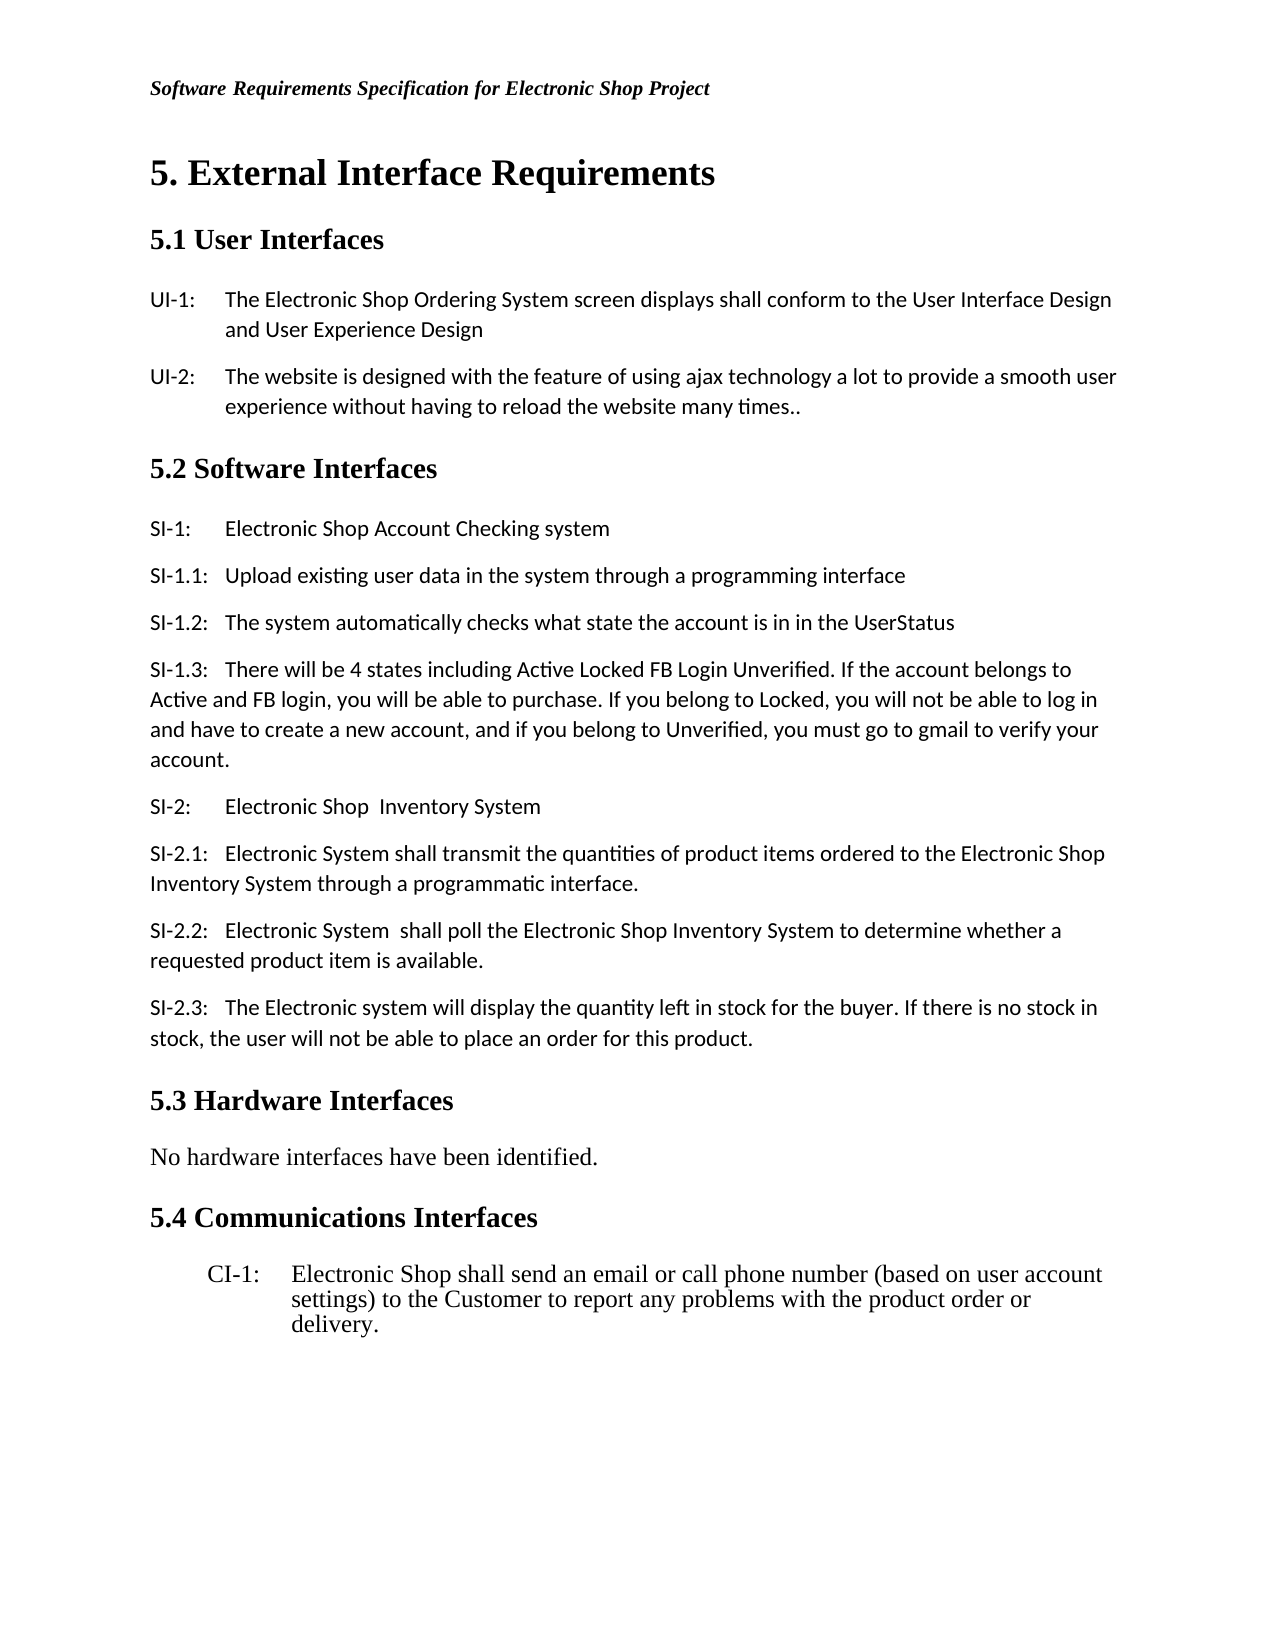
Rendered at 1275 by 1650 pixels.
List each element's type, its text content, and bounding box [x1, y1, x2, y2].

text SI-1.3: There will be 4 states including Active Locked FB Login Unverified. If the account belongs to Active and FB login, you will be able to purchase. If you belong to Locked, you will not be able to log in and have to create a new account, and if you belong to Unverified, you must go to gmail to verify your account. [150, 655, 1125, 774]
text SI-1.2: The system automatically checks what state the account is in in the UserStatus [150, 608, 1125, 636]
list CI-1: Electronic Shop shall send an email or call phone number (based on user account settings) to the Customer to report any problems with the product order or delivery. [207, 1263, 1125, 1338]
text SI-2.1: Electronic System shall transmit the quantities of product items ordered to the Electronic Shop Inventory System through a programmatic interface. [150, 839, 1125, 898]
text SI-2: Electronic Shop Inventory System [150, 792, 1125, 821]
text SI-2.3: The Electronic system will display the quantity left in stock for the buyer. If there is no stock in stock, the user will not be able to place an order for this product. [150, 993, 1125, 1052]
text UI-2: The website is designed with the feature of using ajax technology a lot to provide a smooth user experience without having to reload the website many times.. [150, 362, 1125, 420]
text SI-2.2: Electronic System shall poll the Electronic Shop Inventory System to determine whether a requested product item is available. [150, 916, 1125, 975]
text UI-1: The Electronic Shop Ordering System screen displays shall conform to the User Interface Design and User Experience Design [150, 285, 1125, 343]
subtitle 5. External Interface Requirements [150, 150, 1125, 193]
subtitle 5.4 Communications Interfaces [150, 1200, 1125, 1233]
subtitle 5.3 Hardware Interfaces [150, 1083, 1125, 1117]
subtitle 5.1 User Interfaces [150, 222, 1125, 256]
text SI-1: Electronic Shop Account Checking system [150, 514, 1125, 542]
subtitle 5.2 Software Interfaces [150, 452, 1125, 485]
text SI-1.1: Upload existing user data in the system through a programming interface [150, 561, 1125, 589]
list No hardware interfaces have been identified. [150, 1146, 1125, 1171]
